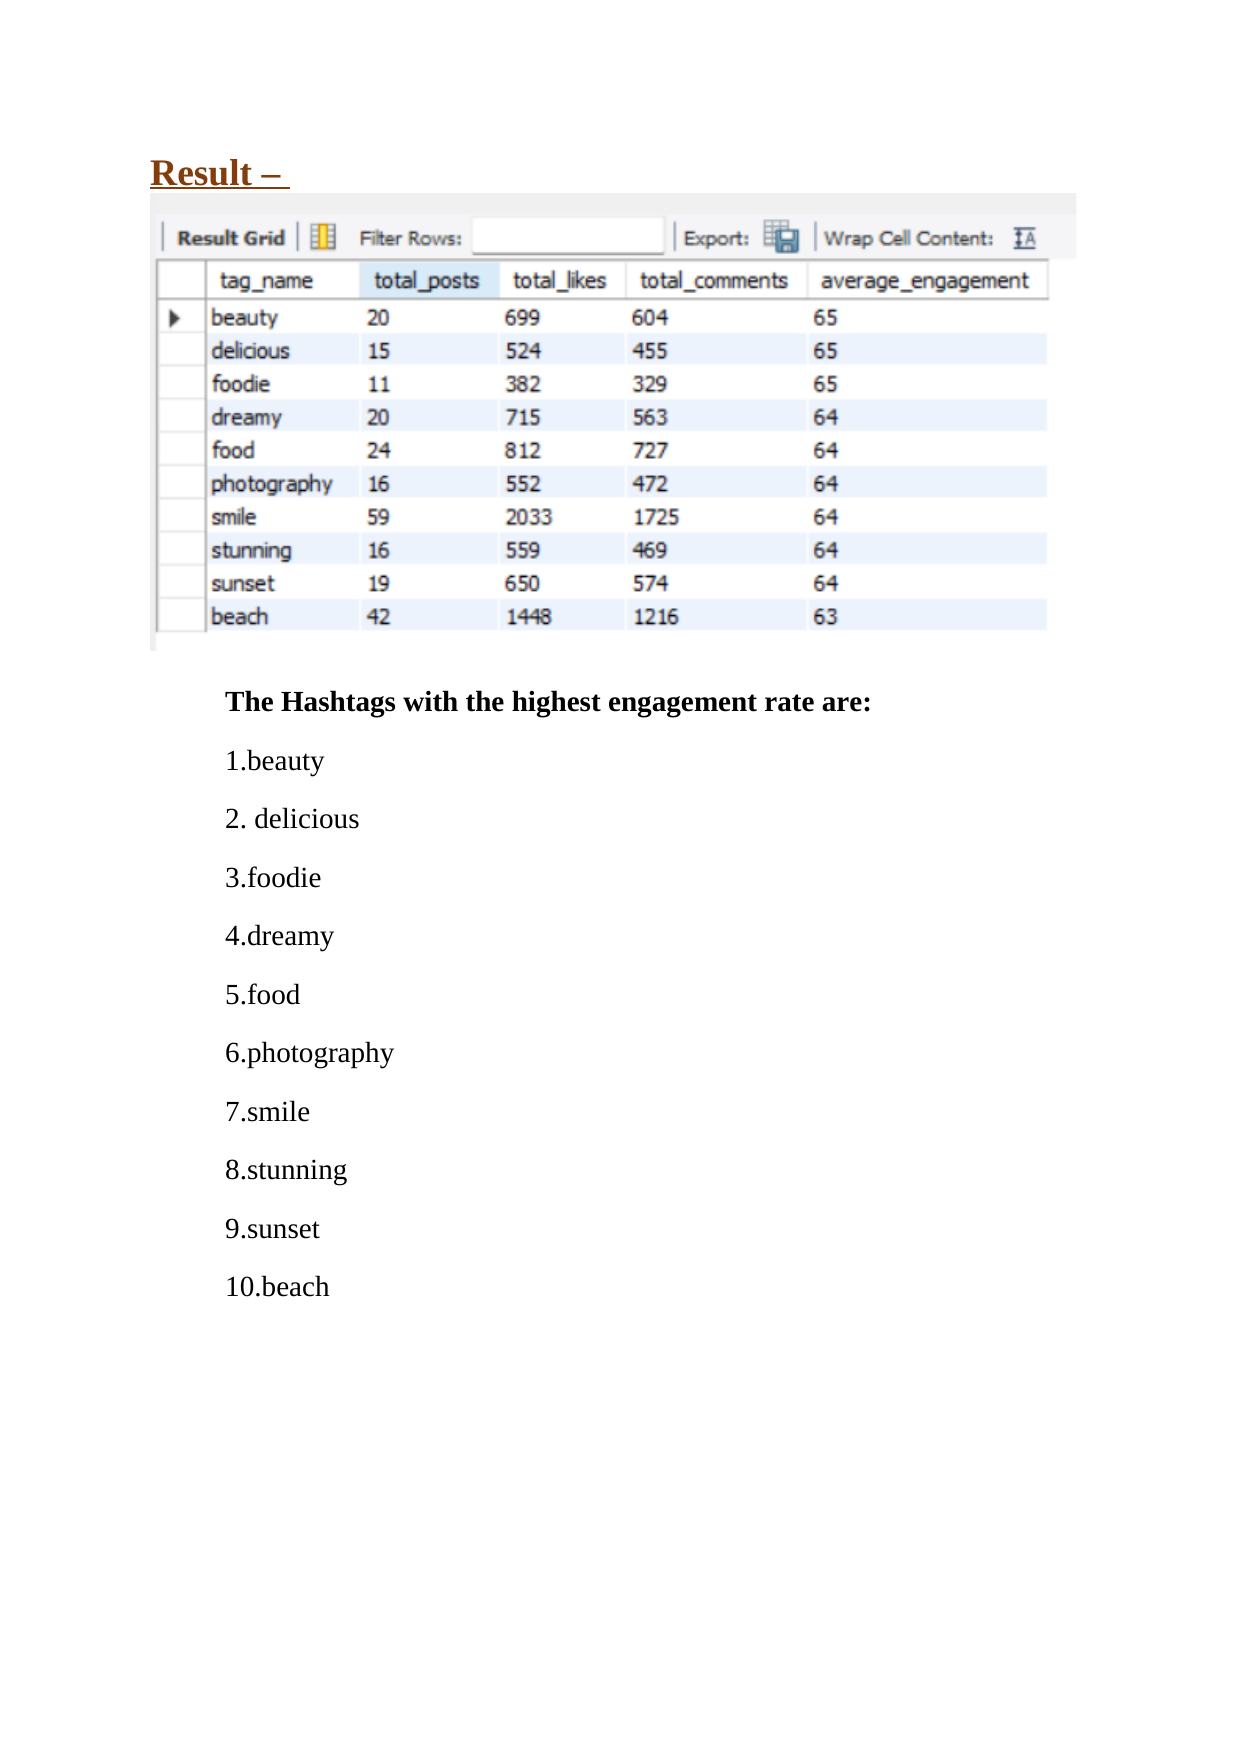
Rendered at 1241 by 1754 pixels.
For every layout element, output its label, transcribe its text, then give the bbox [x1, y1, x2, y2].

text 3.foodie [225, 860, 1090, 893]
picture [150, 193, 1077, 651]
text 4.dreamy [225, 918, 1090, 952]
text Result – [150, 150, 1090, 193]
text 6.photography [225, 1035, 1090, 1069]
text 2. delicious [225, 801, 1090, 835]
text 10.beach [225, 1269, 1090, 1303]
text 1.beauty [225, 743, 1090, 776]
text 7.smile [225, 1094, 1090, 1127]
text 9.sunset [225, 1211, 1090, 1244]
text The Hashtags with the highest engagement rate are: [225, 684, 1090, 718]
text 8.stunning [225, 1152, 1090, 1186]
text 5.food [225, 977, 1090, 1010]
